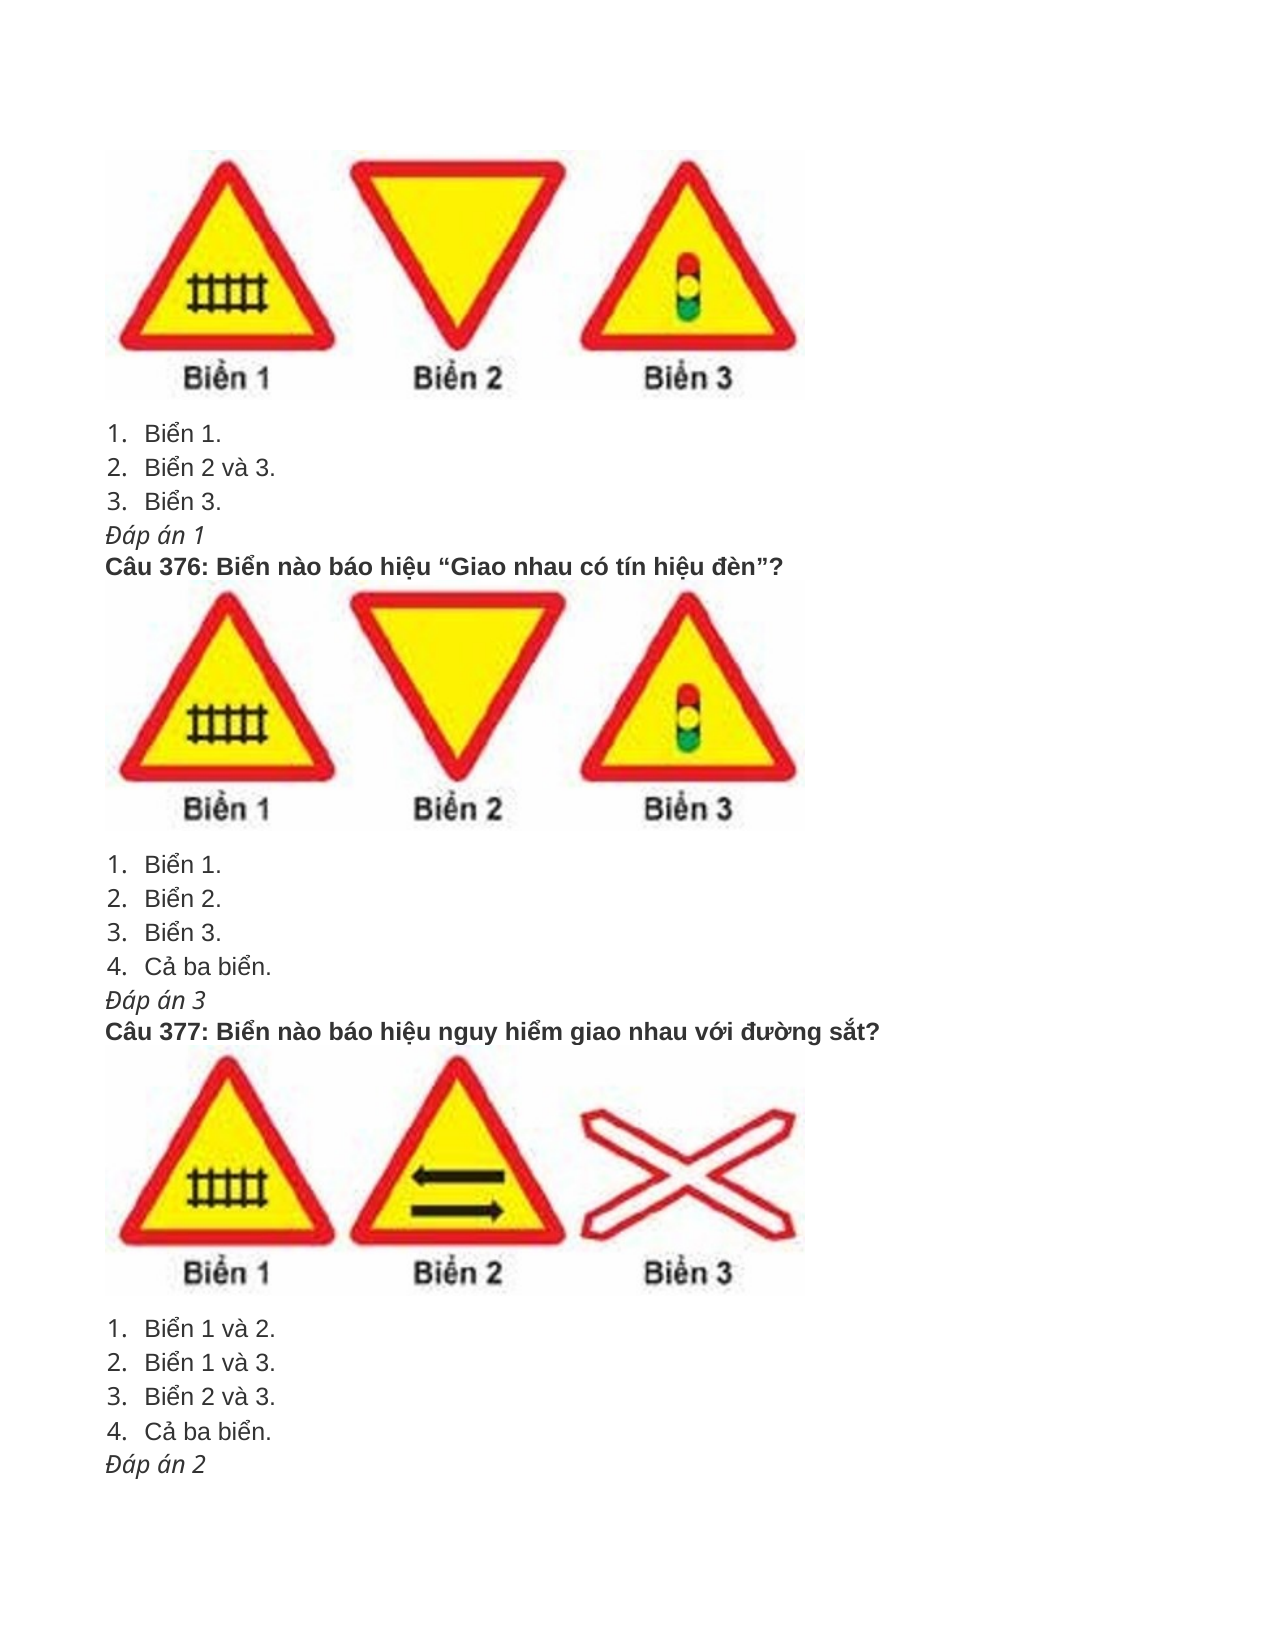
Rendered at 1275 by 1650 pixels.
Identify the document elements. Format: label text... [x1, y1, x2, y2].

picture [105, 150, 805, 400]
list Cả ba biển. [107, 948, 1125, 982]
list Biển 1 và 2. [107, 1311, 1125, 1345]
text Đáp án 1 [105, 518, 1125, 552]
text Đáp án 2 [105, 1447, 1125, 1481]
list Biển 3. [107, 914, 1125, 948]
list Biển 1 và 3. [107, 1345, 1125, 1379]
text Câu 377: Biển nào báo hiệu nguy hiểm giao nhau với đường sắt? [105, 1017, 1125, 1045]
list Biển 2. [107, 880, 1125, 914]
list Biển 1. [107, 846, 1125, 880]
picture [105, 1045, 805, 1296]
text Đáp án 3 [105, 982, 1125, 1017]
list Biển 1. [107, 416, 1125, 450]
list Cả ba biển. [107, 1413, 1125, 1447]
list Biển 2 và 3. [107, 1379, 1125, 1413]
list Biển 2 và 3. [107, 450, 1125, 484]
list Biển 3. [107, 484, 1125, 518]
text Câu 376: Biển nào báo hiệu “Giao nhau có tín hiệu đèn”? [105, 552, 1125, 581]
picture [105, 580, 805, 831]
